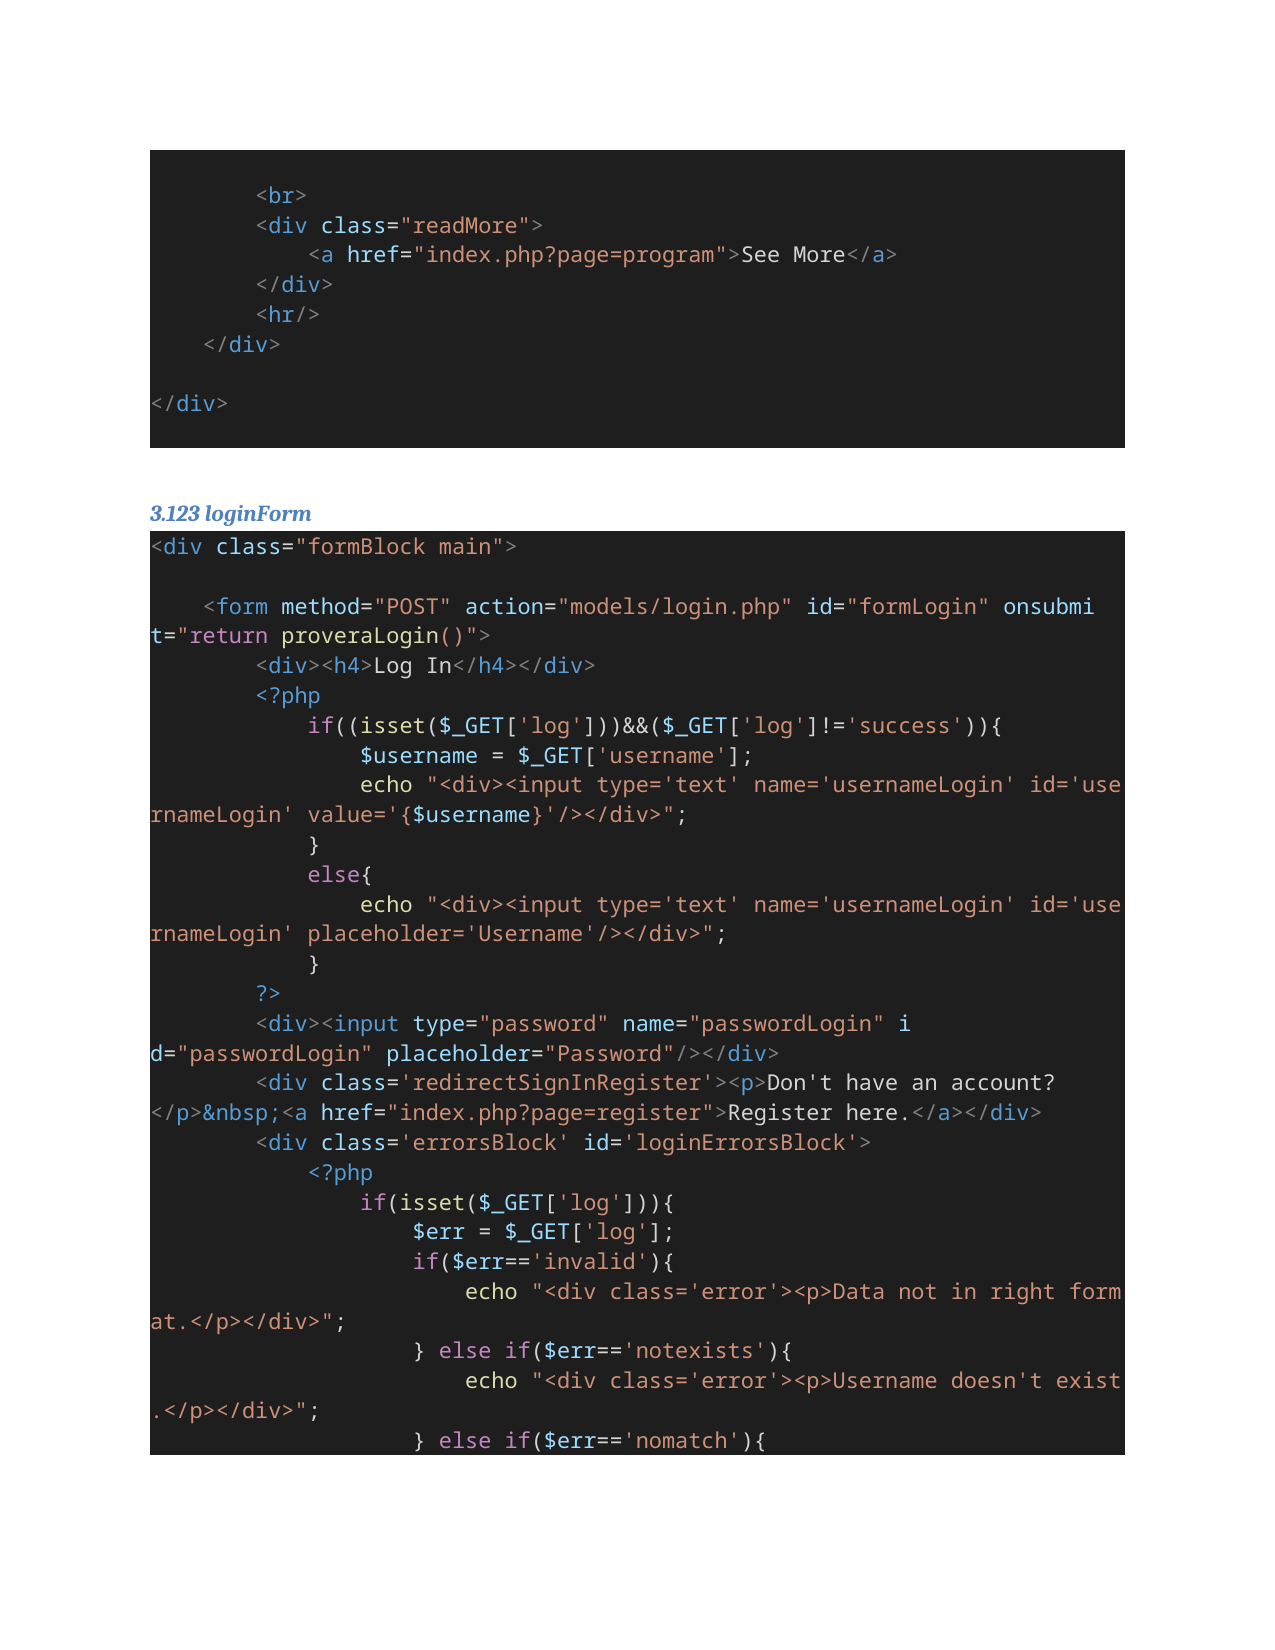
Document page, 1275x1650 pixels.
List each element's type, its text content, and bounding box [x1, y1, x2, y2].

text } else if($err=='notexists'){ [150, 1336, 1125, 1365]
text <hr/> [150, 299, 1125, 329]
text <br> [150, 180, 1125, 209]
text <?php [150, 680, 1125, 710]
text <div class="formBlock main"> [150, 531, 1125, 561]
text </div> [150, 329, 1125, 358]
text <div class="readMore"> [150, 209, 1125, 239]
text <div><h4>Log In</h4></div> [150, 650, 1125, 680]
text if($err=='invalid'){ [150, 1246, 1125, 1276]
text <form method="POST" action="models/login.php" id="formLogin" onsubmit="return proveraLogin()"> [150, 591, 1125, 650]
text $username = $_GET['username']; [150, 740, 1125, 769]
text if((isset($_GET['log']))&&($_GET['log']!='success')){ [150, 710, 1125, 740]
text } [150, 829, 1125, 859]
text <div class='errorsBlock' id='loginErrorsBlock'> [150, 1127, 1125, 1157]
text <div><input type="password" name="passwordLogin" id="passwordLogin" placeholder="Password"/></div> [150, 1008, 1125, 1067]
text else{ [150, 859, 1125, 889]
subtitle 3.123 loginForm [150, 501, 1125, 527]
text </div> [150, 388, 1125, 418]
text <div class='redirectSignInRegister'><p>Don't have an account?</p>&nbsp;<a href="index.php?page=register">Register here.</a></div> [150, 1067, 1125, 1127]
text <?php [150, 1157, 1125, 1187]
text <a href="index.php?page=program">See More</a> [150, 239, 1125, 269]
text } else if($err=='nomatch'){ [150, 1425, 1125, 1455]
text echo "<div><input type='text' name='usernameLogin' id='usernameLogin' placeholder='Username'/></div>"; [150, 889, 1125, 948]
text if(isset($_GET['log'])){ [150, 1187, 1125, 1216]
text } [150, 948, 1125, 978]
text echo "<div><input type='text' name='usernameLogin' id='usernameLogin' value='{$username}'/></div>"; [150, 769, 1125, 829]
text echo "<div class='error'><p>Username doesn't exist.</p></div>"; [150, 1365, 1125, 1425]
text echo "<div class='error'><p>Data not in right format.</p></div>"; [150, 1276, 1125, 1336]
text ?> [150, 978, 1125, 1008]
text $err = $_GET['log']; [150, 1216, 1125, 1246]
text </div> [150, 269, 1125, 299]
